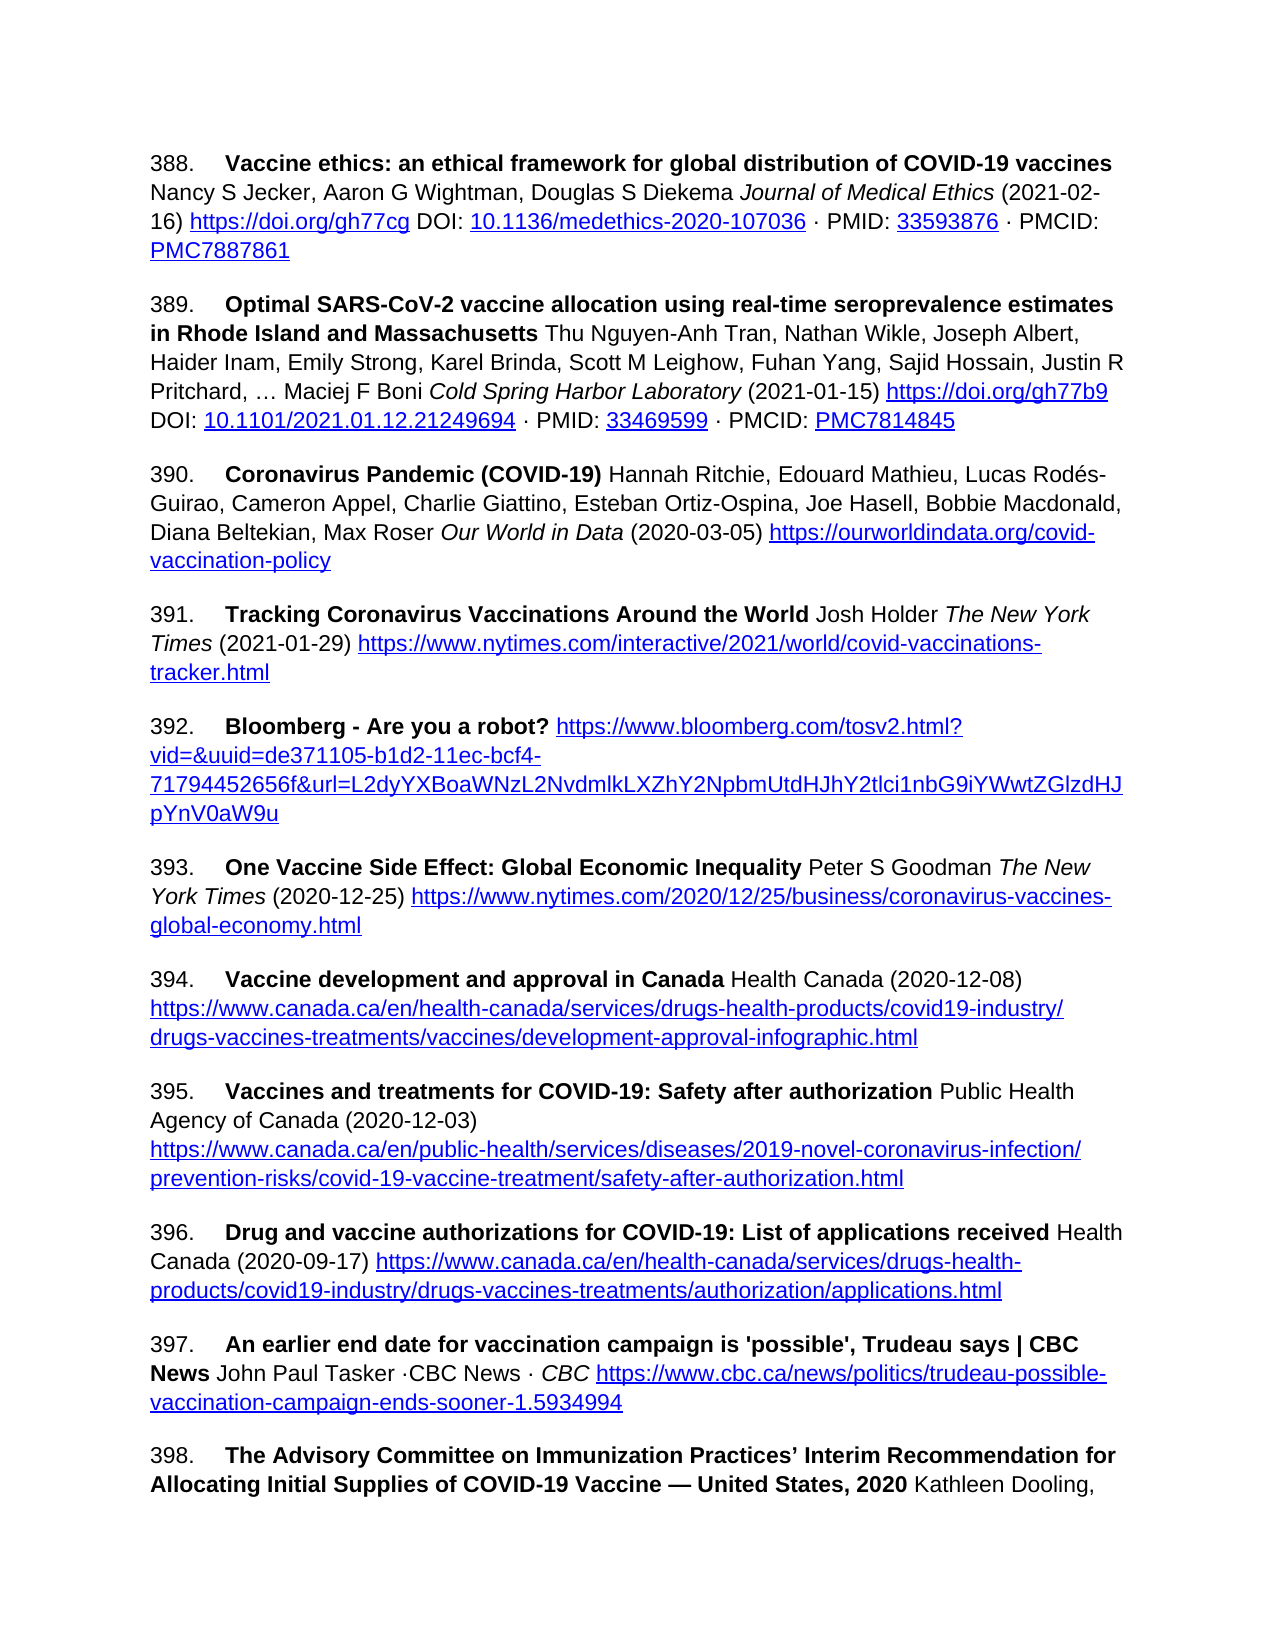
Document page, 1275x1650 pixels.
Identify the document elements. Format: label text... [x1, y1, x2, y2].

text 394. Vaccine development and approval in Canada Health Canada (2020-12-08) https://www.canada.ca/en/health-canada/services/drugs-health-products/covid19-industry/drugs-vaccines-treatments/vaccines/development-approval-infographic.html [150, 966, 1125, 1050]
text 397. An earlier end date for vaccination campaign is 'possible', Trudeau says | CBC News John Paul Tasker ·CBC News · CBC https://www.cbc.ca/news/politics/trudeau-possible-vaccination-campaign-ends-sooner-1.5934994 [150, 1331, 1125, 1415]
text 388. Vaccine ethics: an ethical framework for global distribution of COVID-19 vaccines Nancy S Jecker, Aaron G Wightman, Douglas S Diekema Journal of Medical Ethics (2021-02-16) https://doi.org/gh77cg DOI: 10.1136/medethics-2020-107036 · PMID: 33593876 · PMCID: PMC7887861 [150, 150, 1125, 263]
text 393. One Vaccine Side Effect: Global Economic Inequality Peter S Goodman The New York Times (2020-12-25) https://www.nytimes.com/2020/12/25/business/coronavirus-vaccines-global-economy.html [150, 854, 1125, 938]
text 396. Drug and vaccine authorizations for COVID-19: List of applications received Health Canada (2020-09-17) https://www.canada.ca/en/health-canada/services/drugs-health-products/covid19-industry/drugs-vaccines-treatments/authorization/applications.html [150, 1219, 1125, 1303]
text 392. Bloomberg - Are you a robot? https://www.bloomberg.com/tosv2.html?vid=&uuid=de371105-b1d2-11ec-bcf4-71794452656f&url=L2dyYXBoaWNzL2NvdmlkLXZhY2NpbmUtdHJhY2tlci1nbG9iYWwtZGlzdHJpYnV0aW9u [150, 713, 1125, 827]
text 395. Vaccines and treatments for COVID-19: Safety after authorization Public Health Agency of Canada (2020-12-03) https://www.canada.ca/en/public-health/services/diseases/2019-novel-coronavirus-infection/prevention-risks/covid-19-vaccine-treatment/safety-after-authorization.html [150, 1078, 1125, 1191]
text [150, 1442, 1125, 1498]
text 389. Optimal SARS-CoV-2 vaccine allocation using real-time seroprevalence estimates in Rhode Island and Massachusetts Thu Nguyen-Anh Tran, Nathan Wikle, Joseph Albert, Haider Inam, Emily Strong, Karel Brinda, Scott M Leighow, Fuhan Yang, Sajid Hossain, Justin R Pritchard, … Maciej F Boni Cold Spring Harbor Laboratory (2021-01-15) https://doi.org/gh77b9 DOI: 10.1101/2021.01.12.21249694 · PMID: 33469599 · PMCID: PMC7814845 [150, 291, 1125, 433]
text 391. Tracking Coronavirus Vaccinations Around the World Josh Holder The New York Times (2021-01-29) https://www.nytimes.com/interactive/2021/world/covid-vaccinations-tracker.html [150, 601, 1125, 686]
text 390. Coronavirus Pandemic (COVID-19) Hannah Ritchie, Edouard Mathieu, Lucas Rodés-Guirao, Cameron Appel, Charlie Giattino, Esteban Ortiz-Ospina, Joe Hasell, Bobbie Macdonald, Diana Beltekian, Max Roser Our World in Data (2020-03-05) https://ourworldindata.org/covid-vaccination-policy [150, 461, 1125, 574]
